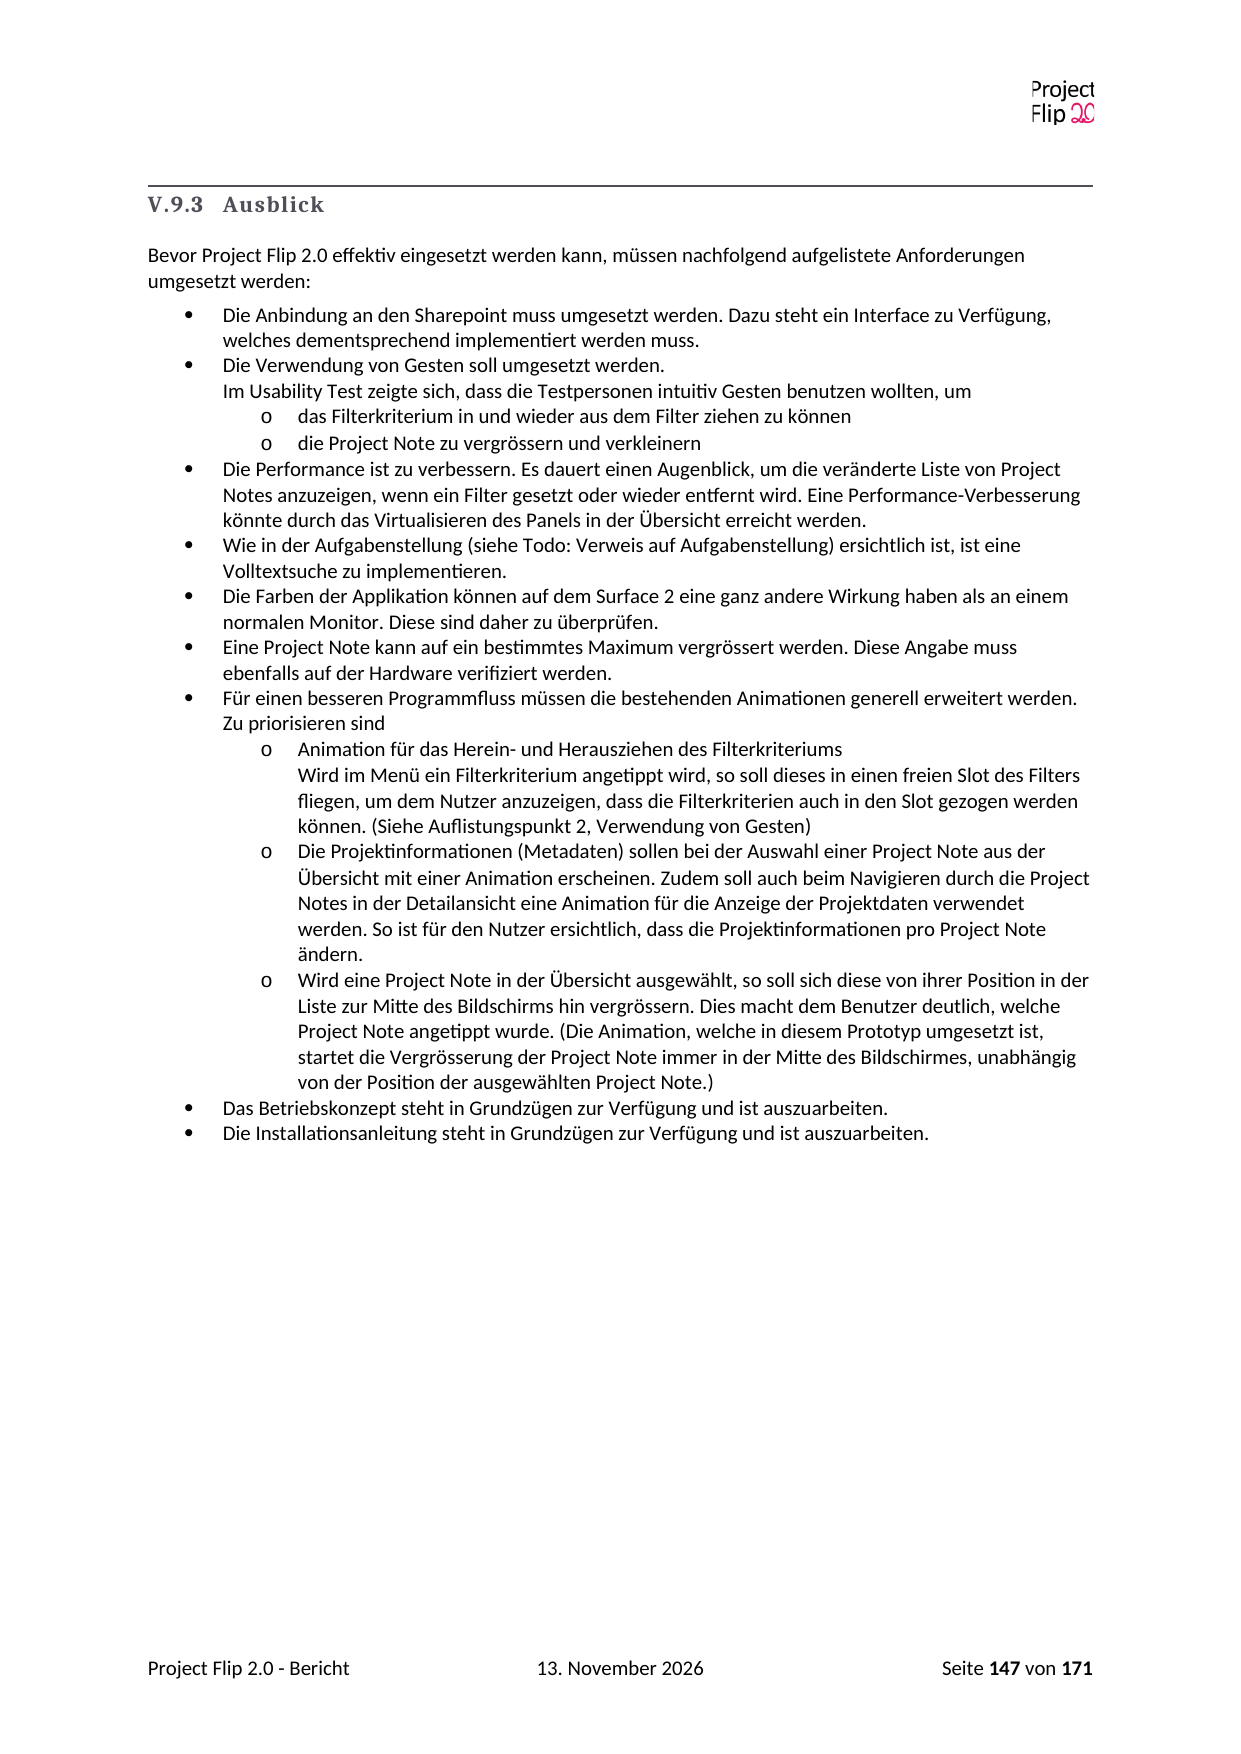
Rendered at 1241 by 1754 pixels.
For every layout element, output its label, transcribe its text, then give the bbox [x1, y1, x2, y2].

list Die Anbindung an den Sharepoint muss umgesetzt werden. Dazu steht ein Interface zu Verfügung, welches dementsprechend implementiert werden muss. [185, 302, 1093, 353]
list Die Installationsanleitung steht in Grundzügen zur Verfügung und ist auszuarbeiten. [185, 1120, 1093, 1146]
list Wird eine Project Note in der Übersicht ausgewählt, so soll sich diese von ihrer Position in der Liste zur Mitte des Bildschirms hin vergrössern. Dies macht dem Benutzer deutlich, welche Project Note angetippt wurde. (Die Animation, welche in diesem Prototyp umgesetzt ist, startet die Vergrösserung der Project Note immer in der Mitte des Bildschirmes, unabhängig von der Position der ausgewählten Project Note.) [260, 967, 1093, 1095]
list Die Verwendung von Gesten soll umgesetzt werden. Im Usability Test zeigte sich, dass die Testpersonen intuitiv Gesten benutzen wollten, um [185, 353, 1093, 403]
list die Project Note zu vergrössern und verkleinern [260, 430, 1093, 456]
list Die Performance ist zu verbessern. Es dauert einen Augenblick, um die veränderte Liste von Project Notes anzuzeigen, wenn ein Filter gesetzt oder wieder entfernt wird. Eine Performance-Verbesserung könnte durch das Virtualisieren des Panels in der Übersicht erreicht werden. [185, 456, 1093, 533]
list Die Farben der Applikation können auf dem Surface 2 eine ganz andere Wirkung haben als an einem normalen Monitor. Diese sind daher zu überprüfen. [185, 583, 1093, 634]
list Das Betriebskonzept steht in Grundzügen zur Verfügung und ist auszuarbeiten. [185, 1095, 1093, 1120]
list Eine Project Note kann auf ein bestimmtes Maximum vergrössert werden. Diese Angabe muss ebenfalls auf der Hardware verifiziert werden. [185, 634, 1093, 685]
list Wie in der Aufgabenstellung (siehe Todo: Verweis auf Aufgabenstellung) ersichtlich ist, ist eine Volltextsuche zu implementieren. [185, 533, 1093, 583]
text Bevor Project Flip 2.0 effektiv eingesetzt werden kann, müssen nachfolgend aufgelistete Anforderungen umgesetzt werden: [148, 243, 1093, 293]
list das Filterkriterium in und wieder aus dem Filter ziehen zu können [260, 403, 1093, 430]
picture [1081, 79, 1097, 124]
subtitle Ausblick [148, 187, 1093, 218]
list Die Projektinformationen (Metadaten) sollen bei der Auswahl einer Project Note aus der Übersicht mit einer Animation erscheinen. Zudem soll auch beim Navigieren durch die Project Notes in der Detailansicht eine Animation für die Anzeige der Projektdaten verwendet werden. So ist für den Nutzer ersichtlich, dass die Projektinformationen pro Project Note ändern. [260, 839, 1093, 967]
list Animation für das Herein- und Herausziehen des Filterkriteriums Wird im Menü ein Filterkriterium angetippt wird, so soll dieses in einen freien Slot des Filters fliegen, um dem Nutzer anzuzeigen, dass die Filterkriterien auch in den Slot gezogen werden können. (Siehe Auflistungspunkt 2, Verwendung von Gesten) [260, 736, 1093, 839]
list Für einen besseren Programmfluss müssen die bestehenden Animationen generell erweitert werden. Zu priorisieren sind [185, 685, 1093, 736]
